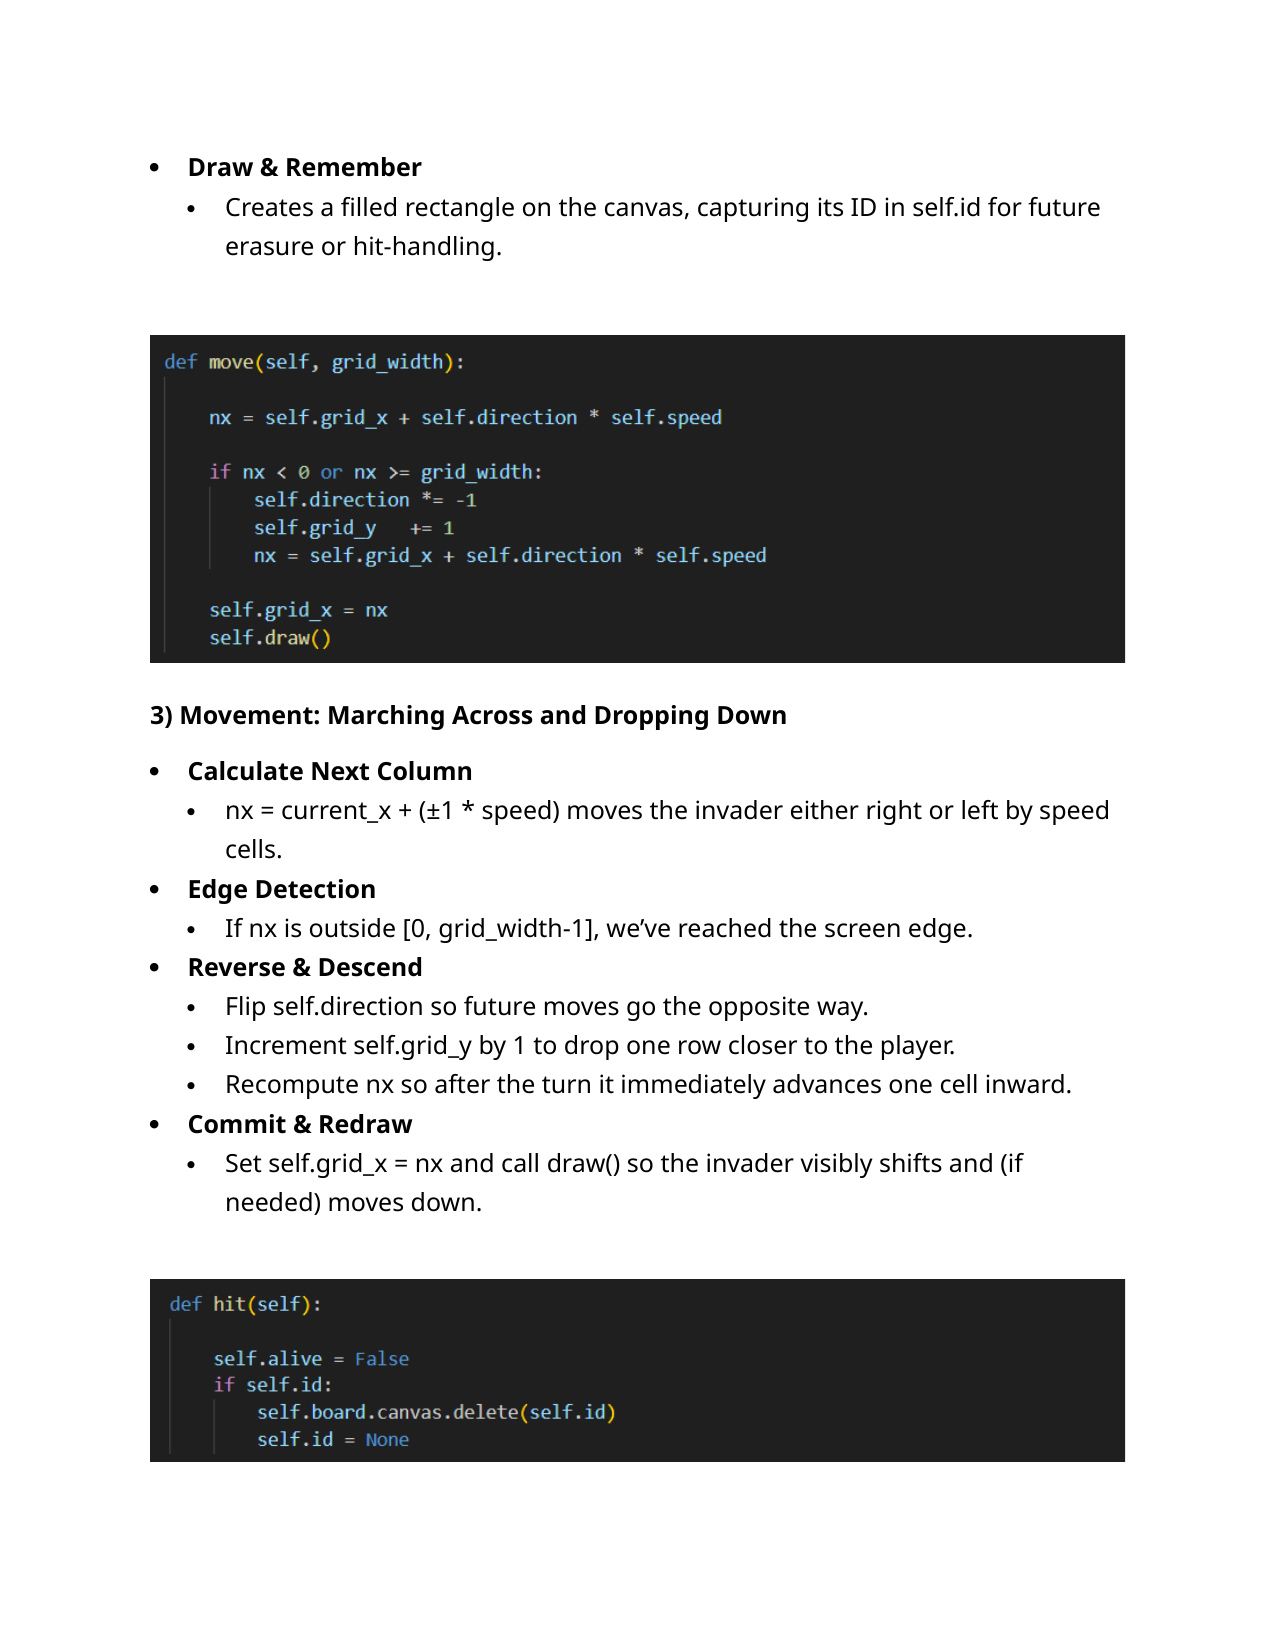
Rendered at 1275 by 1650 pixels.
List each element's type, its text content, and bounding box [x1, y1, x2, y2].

list Commit & Redraw [150, 1106, 1125, 1140]
picture [150, 1279, 1125, 1462]
list Creates a filled rectangle on the canvas, capturing its ID in self.id for future erasure or hit-handling. [187, 189, 1125, 262]
list Recompute nx so after the turn it immediately advances one cell inward. [187, 1067, 1125, 1101]
picture [150, 335, 1125, 663]
list nx = current_x + (±1 * speed) moves the invader either right or left by speed cells. [187, 793, 1125, 866]
list Edge Detection [150, 871, 1125, 905]
list Reverse & Descend [150, 950, 1125, 984]
list If nx is outside [0, grid_width-1], we’ve reached the screen edge. [187, 911, 1125, 944]
text 3) Movement: Marching Across and Dropping Down [150, 663, 1125, 732]
list Set self.grid_x = nx and call draw() so the invader visibly shifts and (if needed) moves down. [187, 1146, 1125, 1219]
list Increment self.grid_y by 1 to drop one row closer to the player. [187, 1028, 1125, 1062]
list Calculate Next Column [150, 754, 1125, 788]
list Flip self.direction so future moves go the opposite way. [187, 989, 1125, 1023]
list Draw & Remember [150, 150, 1125, 184]
